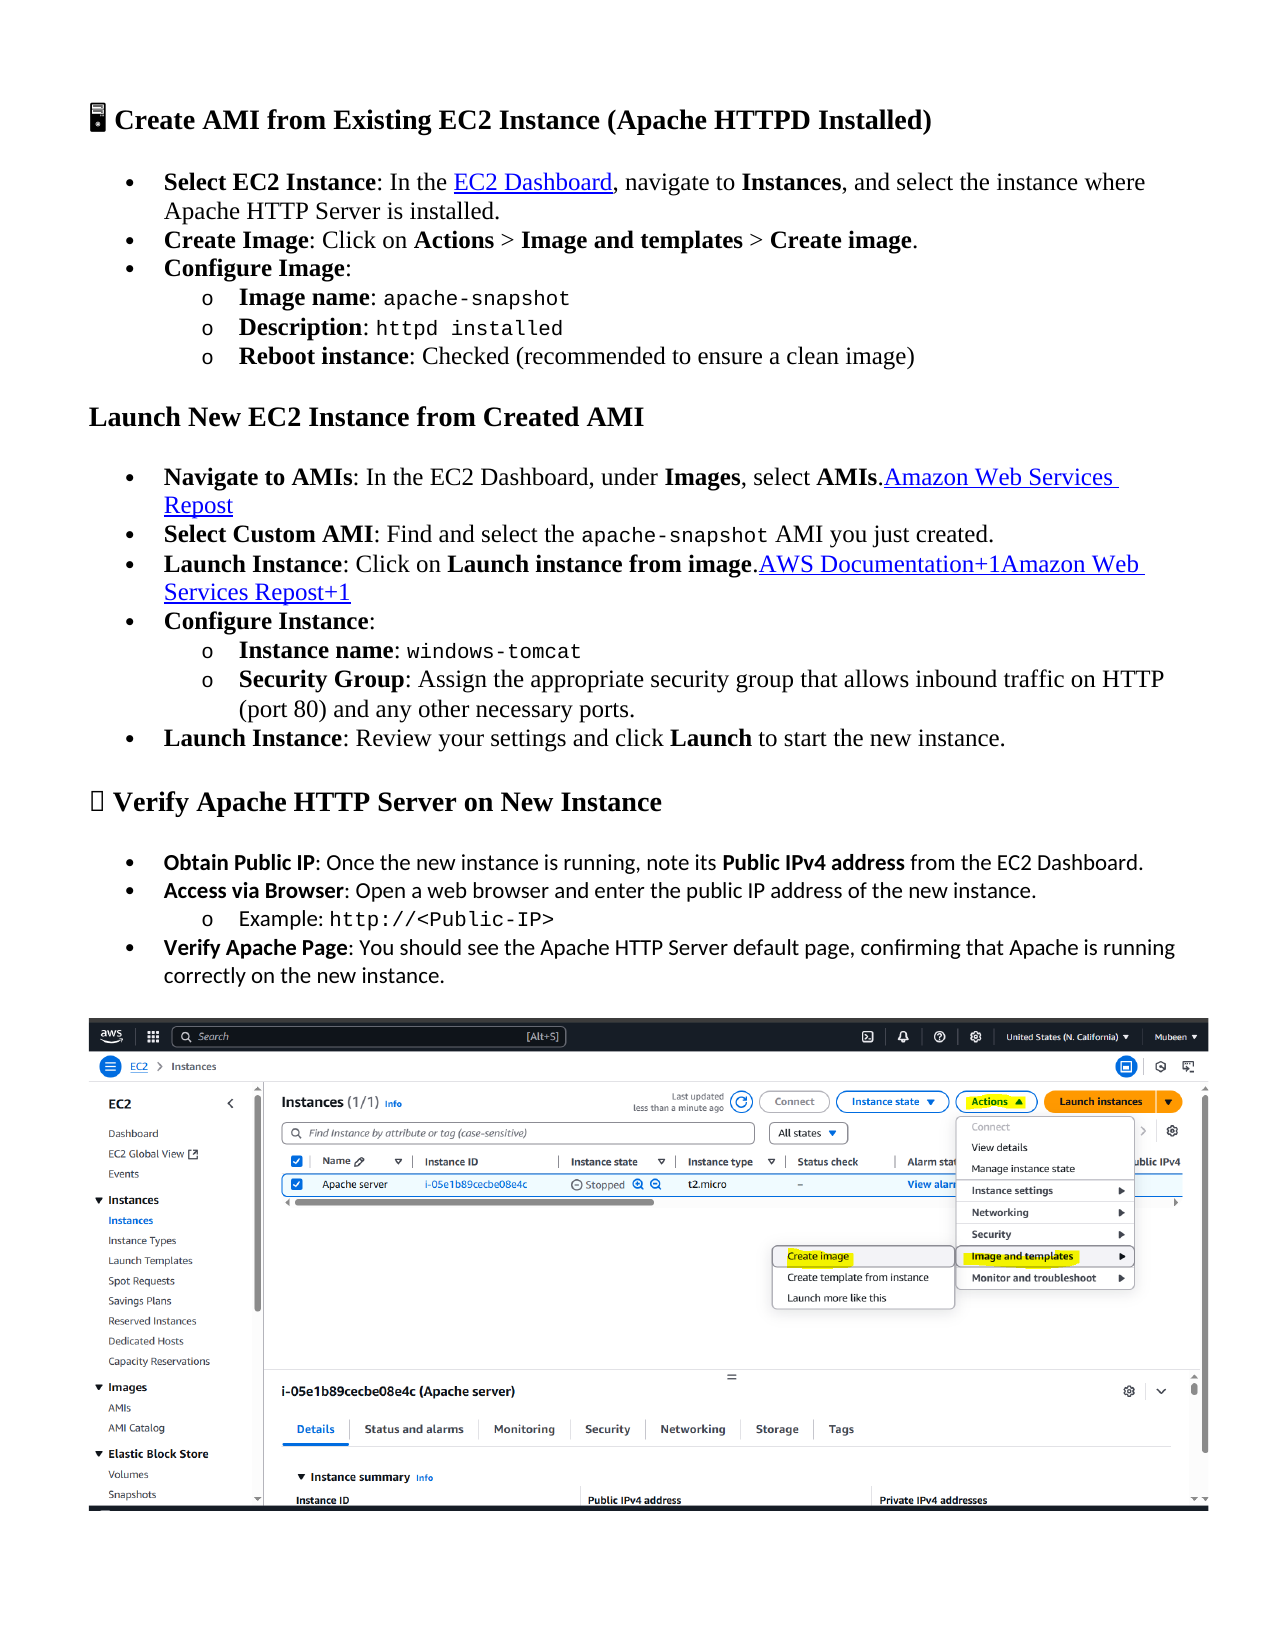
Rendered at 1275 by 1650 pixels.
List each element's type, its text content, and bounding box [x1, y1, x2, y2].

list Reboot instance: Checked (recommended to ensure a clean image) [201, 341, 1186, 371]
list Select EC2 Instance: In the EC2 Dashboard, navigate to Instances, and select the instance where Apache HTTP Server is installed. [126, 167, 1186, 225]
list Verify Apache Page: You should see the Apache HTTP Server default page, confirming that Apache is running correctly on the new instance. [126, 933, 1186, 989]
list Launch Instance: Click on Launch instance from image.AWS Documentation+1Amazon Web Services Repost+1 [126, 549, 1186, 606]
subtitle ✅ Verify Apache HTTP Server on New Instance [89, 781, 1186, 819]
picture [88, 1018, 1209, 1511]
list Example: http://<Public-IP> [201, 904, 1186, 933]
list Security Group: Assign the appropriate security group that allows inbound traffic on HTTP (port 80) and any other necessary ports. [201, 664, 1186, 723]
list Launch Instance: Review your settings and click Launch to start the new instance. [126, 723, 1186, 752]
list Select Custom AMI: Find and select the apache-snapshot AMI you just created. [126, 519, 1186, 549]
list Configure Image: [126, 253, 1186, 282]
list Navigate to AMIs: In the EC2 Dashboard, under Images, select AMIs.Amazon Web Services Repost [126, 462, 1186, 519]
list Description: httpd installed [201, 312, 1186, 341]
list Image name: apache-snapshot [201, 282, 1186, 312]
list Create Image: Click on Actions > Image and templates > Create image. [126, 225, 1186, 253]
list Access via Browser: Open a web browser and enter the public IP address of the new instance. [126, 876, 1186, 904]
list Instance name: windows-tomcat [201, 635, 1186, 664]
text Launch New EC2 Instance from Created AMI [89, 400, 1186, 432]
text 🖥️ Create AMI from Existing EC2 Instance (Apache HTTPD Installed) [89, 100, 1186, 138]
list Configure Instance: [126, 606, 1186, 635]
list Obtain Public IP: Once the new instance is running, note its Public IPv4 address from the EC2 Dashboard. [126, 848, 1186, 876]
